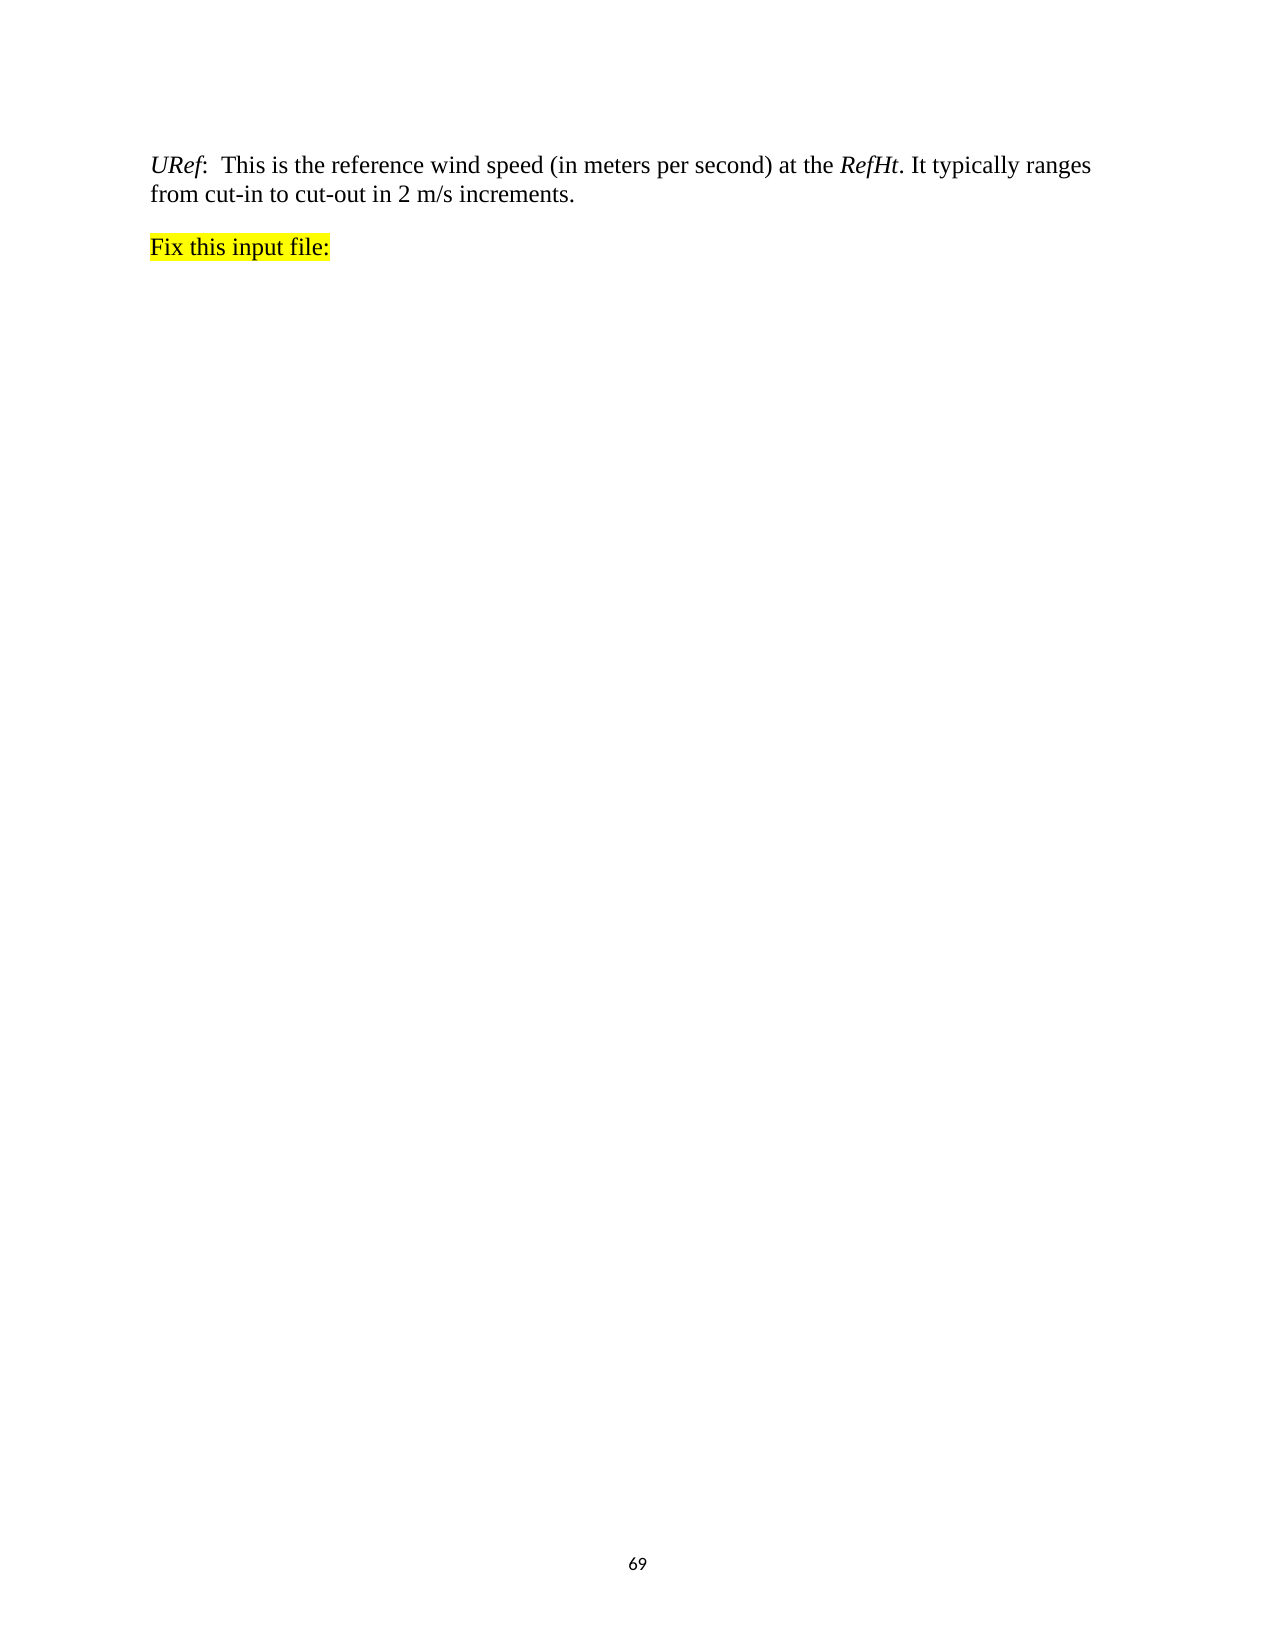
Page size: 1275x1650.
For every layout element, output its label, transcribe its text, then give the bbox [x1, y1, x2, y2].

text URef: This is the reference wind speed (in meters per second) at the RefHt. It typically ranges from cut-in to cut-out in 2 m/s increments. [150, 150, 1125, 207]
text Fix this input file: [150, 232, 1125, 261]
